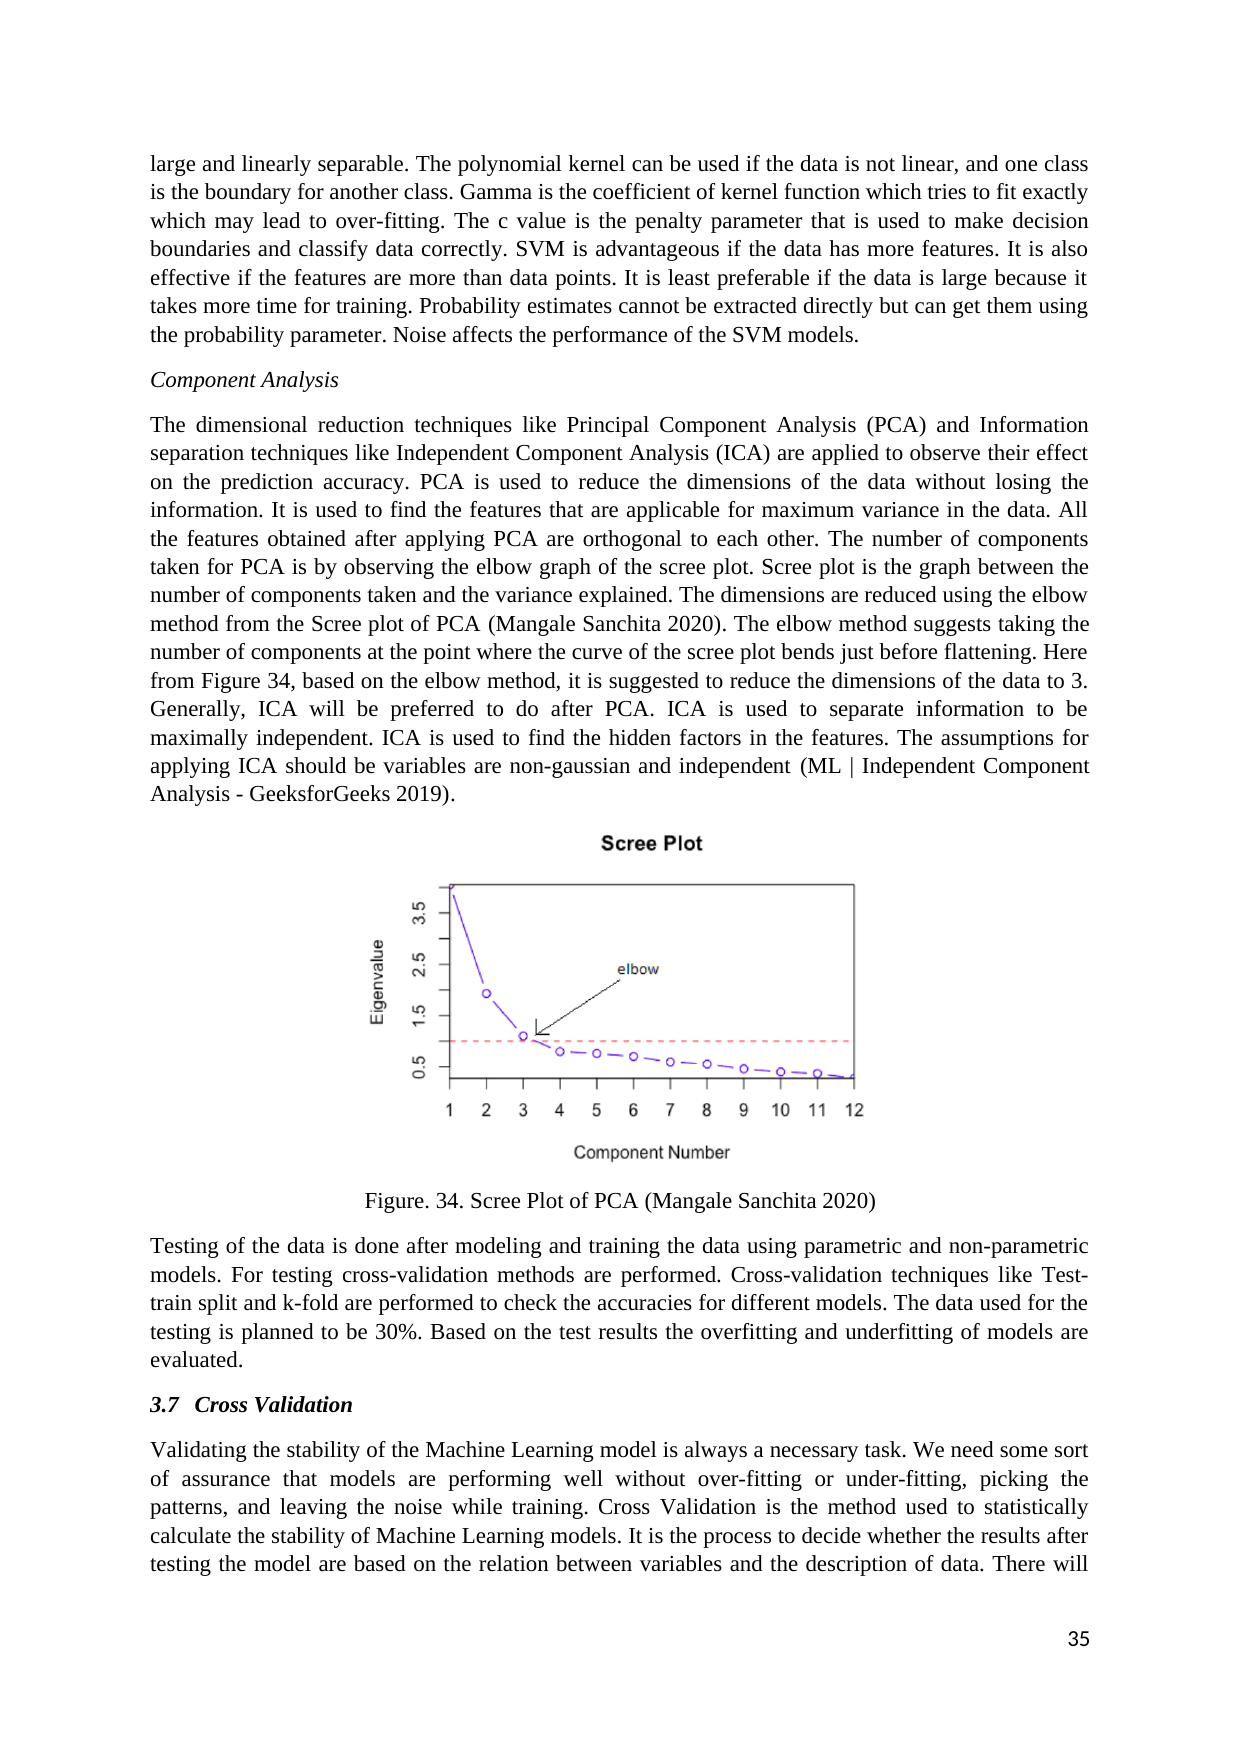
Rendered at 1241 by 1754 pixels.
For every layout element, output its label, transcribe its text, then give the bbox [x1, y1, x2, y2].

picture [356, 825, 885, 1169]
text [150, 1436, 1090, 1576]
list Cross Validation [150, 1391, 1090, 1418]
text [150, 150, 1090, 347]
text Figure. 34. Scree Plot of PCA [150, 1187, 1090, 1214]
text Component Analysis [150, 366, 1090, 392]
text Testing of the data is done after modeling and training the data using parametric and non-parametric models. For testing cross-validation methods are performed. Cross-validation techniques like Test-train split and k-fold are performed to check the accuracies for different models. The data used for the testing is planned to be 30%. Based on the test results the overfitting and underfitting of models are evaluated. [150, 1232, 1090, 1372]
text The dimensional reduction techniques like Principal Component Analysis (PCA) and Information separation techniques like Independent Component Analysis (ICA) are applied to observe their effect on the prediction accuracy. PCA is used to reduce the dimensions of the data without losing the information. It is used to find the features that are applicable for maximum variance in the data. All the features obtained after applying PCA are orthogonal to each other. The number of components taken for PCA is by observing the elbow graph of the scree plot. Scree plot is the graph between the number of components taken and the variance explained. The dimensions are reduced using the elbow method from the Scree plot of PCA . The elbow method suggests taking the number of components at the point where the curve of the scree plot bends just before flattening. Here from Figure 34, based on the elbow method, it is suggested to reduce the dimensions of the data to 3. Generally, ICA will be preferred to do after PCA. ICA is used to separate information to be maximally independent. ICA is used to find the hidden factors in the features. The assumptions for applying ICA should be variables are non-gaussian and independent . [150, 411, 1090, 807]
